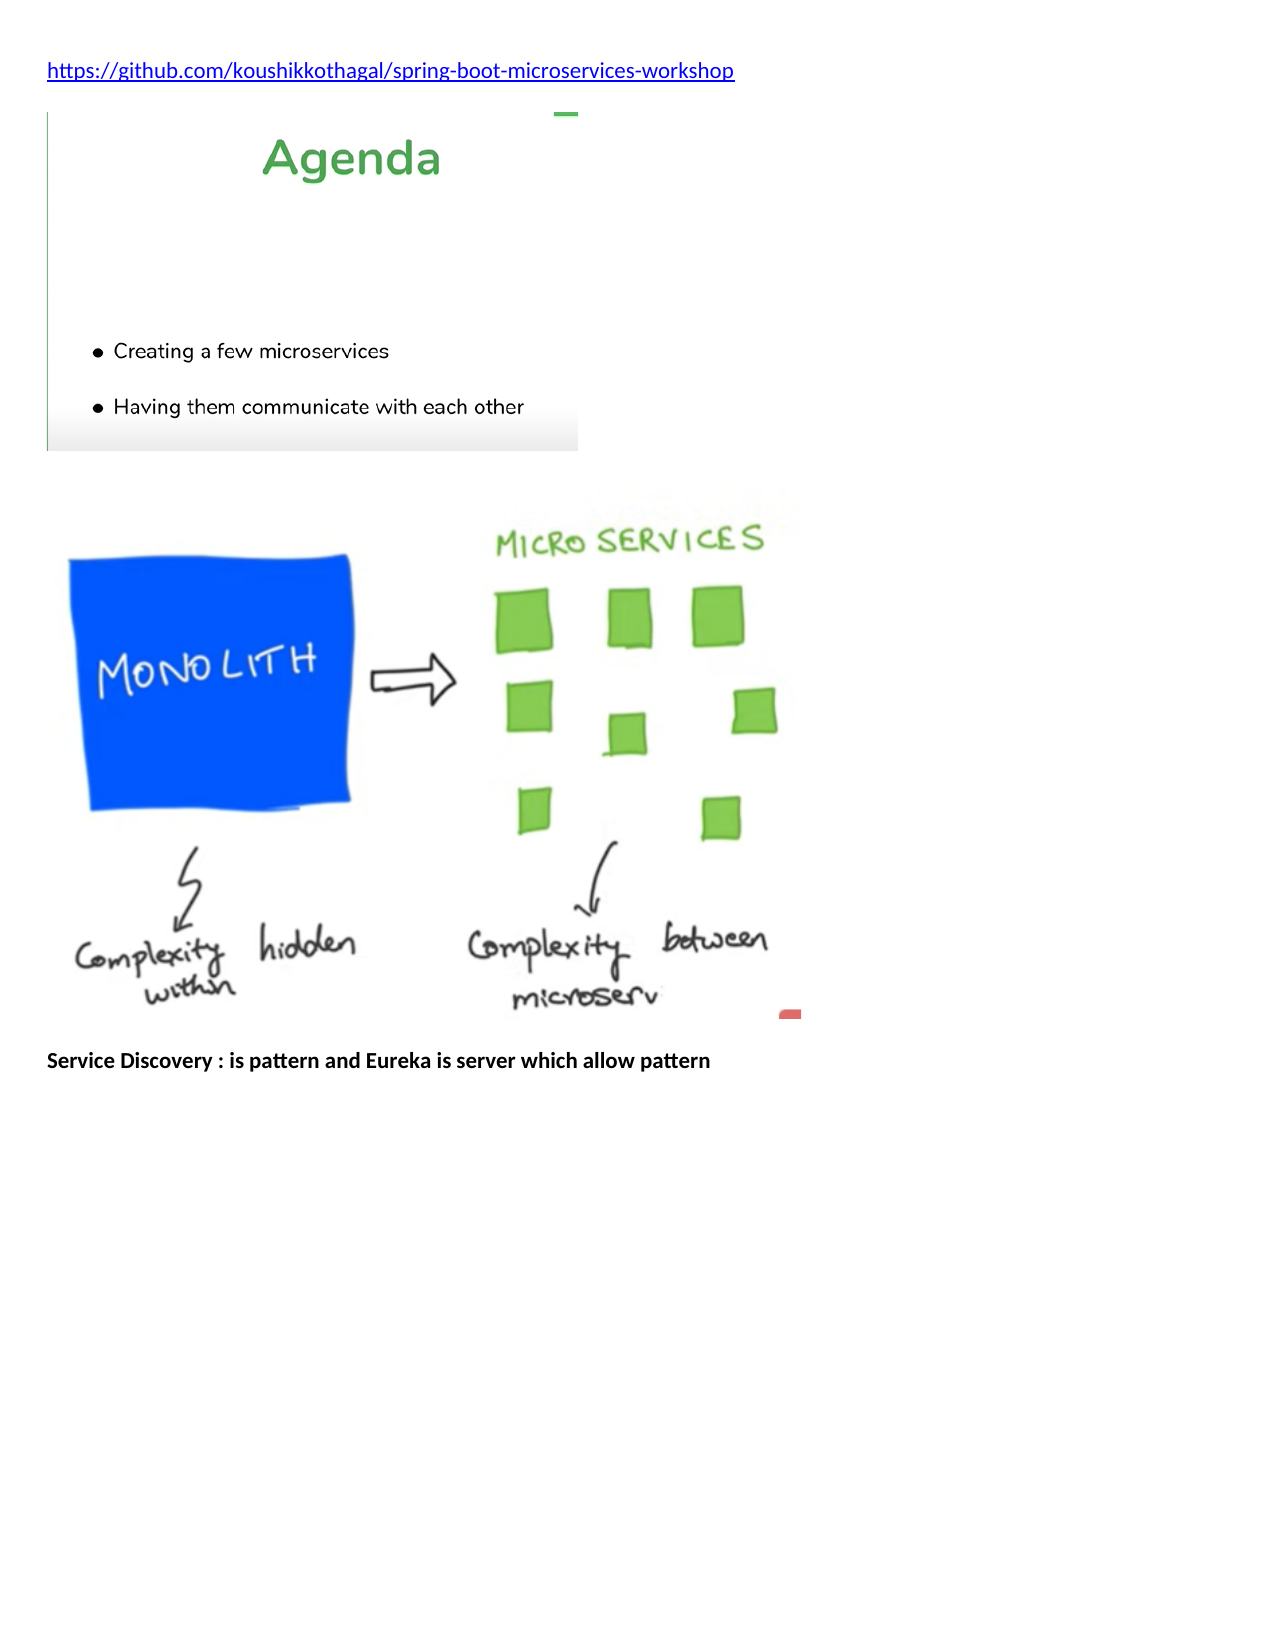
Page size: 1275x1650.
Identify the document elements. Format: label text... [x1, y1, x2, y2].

picture [46, 112, 579, 451]
text Service Discovery : is pattern and Eureka is server which allow pattern [47, 1046, 1275, 1074]
picture [46, 478, 802, 1019]
text https://github.com/koushikkothagal/spring-boot-microservices-workshop [47, 56, 1275, 84]
